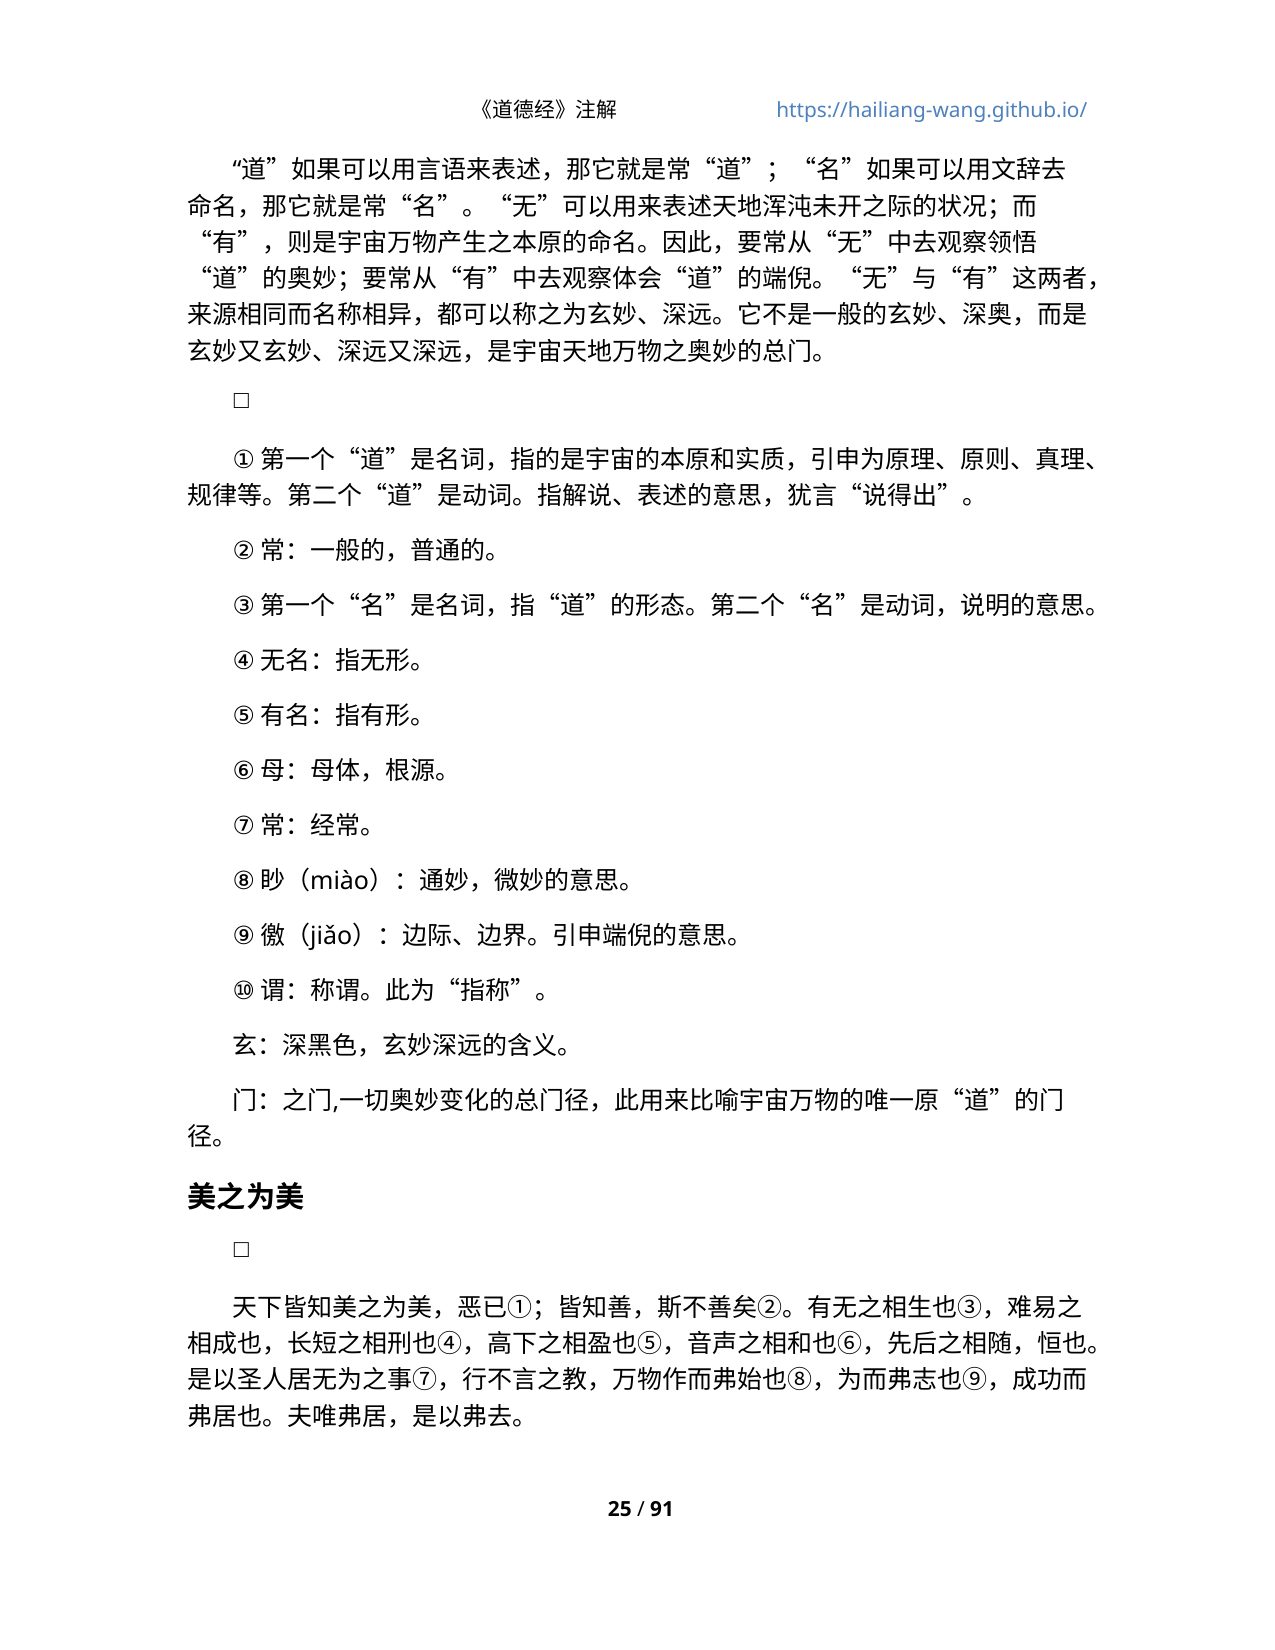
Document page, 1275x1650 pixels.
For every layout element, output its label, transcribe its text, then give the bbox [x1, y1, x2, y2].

text ①第一个“道”是名词，指的是宇宙的本原和实质，引申为原理、原则、真理、规律等。第二个“道”是动词。指解说、表述的意思，犹言“说得出”。 [187, 439, 1087, 512]
text ⑩谓：称谓。此为“指称”。 [187, 970, 1087, 1007]
text ⑨徼（jiǎo）：边际、边界。引申端倪的意思。 [187, 915, 1087, 952]
text 天下皆知美之为美，恶已①；皆知善，斯不善矣②。有无之相生也③，难易之相成也，长短之相刑也④，高下之相盈也⑤，音声之相和也⑥，先后之相随，恒也。是以圣人居无为之事⑦，行不言之教，万物作而弗始也⑧，为而弗志也⑨，成功而弗居也。夫唯弗居，是以弗去。 [187, 1287, 1087, 1432]
text 门：之门,一切奥妙变化的总门径，此用来比喻宇宙万物的唯一原“道”的门径。 [187, 1080, 1087, 1153]
text ④无名：指无形。 [187, 640, 1087, 677]
text ⑥母：母体，根源。 [187, 750, 1087, 787]
text ⑦常：经常。 [187, 805, 1087, 842]
text ②常：一般的，普通的。 [187, 530, 1087, 567]
text ③第一个“名”是名词，指“道”的形态。第二个“名”是动词，说明的意思。 [187, 585, 1087, 622]
text ⑧眇（miào）：通妙，微妙的意思。 [187, 860, 1087, 897]
text “道”如果可以用言语来表述，那它就是常“道”；“名”如果可以用文辞去命名，那它就是常“名”。“无”可以用来表述天地浑沌未开之际的状况；而“有”，则是宇宙万物产生之本原的命名。因此，要常从“无”中去观察领悟“道”的奥妙；要常从“有”中去观察体会“道”的端倪。“无”与“有”这两者，来源相同而名称相异，都可以称之为玄妙、深远。它不是一般的玄妙、深奥，而是玄妙又玄妙、深远又深远，是宇宙天地万物之奥妙的总门。 [187, 150, 1087, 367]
text 玄：深黑色，玄妙深远的含义。 [187, 1025, 1087, 1062]
text ⑤有名：指有形。 [187, 695, 1087, 732]
subtitle 美之为美 [187, 1174, 1087, 1216]
